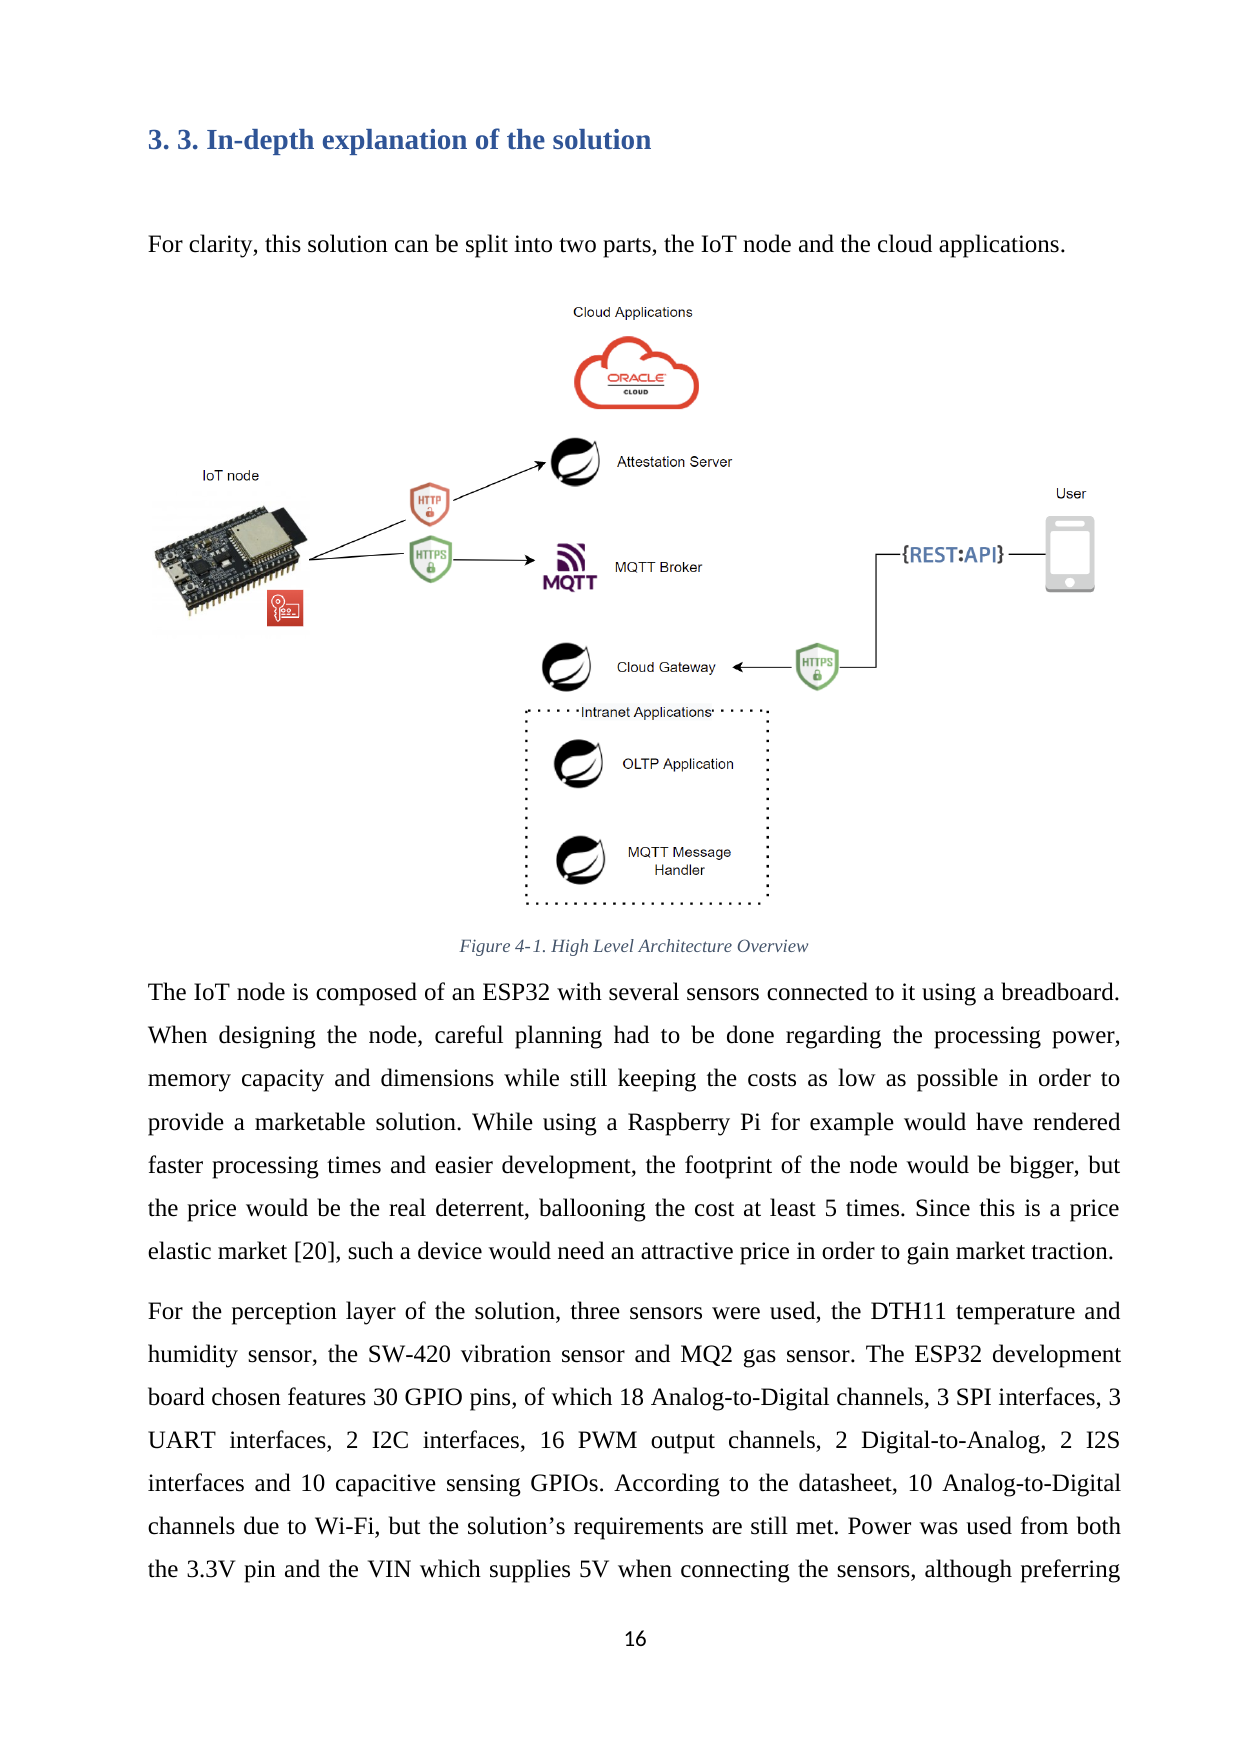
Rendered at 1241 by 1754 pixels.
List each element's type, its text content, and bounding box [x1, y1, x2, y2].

subtitle 3. 3. In-depth explanation of the solution [148, 122, 1122, 156]
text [148, 1296, 1122, 1583]
text The IoT node is composed of an ESP32 with several sensors connected to it using a breadboard. When designing the node, careful planning had to be done regarding the processing power, memory capacity and dimensions while still keeping the costs as low as possible in order to provide a marketable solution. While using a Raspberry Pi for example would have rendered faster processing times and easier development, the footprint of the node would be bigger, but the price would be the real deterrent, ballooning the cost at least 5 times. Since this is a price elastic market , such a device would need an attractive price in order to gain market traction. [148, 977, 1122, 1265]
text Figure 4-1. High Level Architecture Overview [148, 935, 1122, 956]
text For clarity, this solution can be split into two parts, the IoT node and the cloud applications. [148, 229, 1122, 257]
picture [150, 276, 1120, 916]
